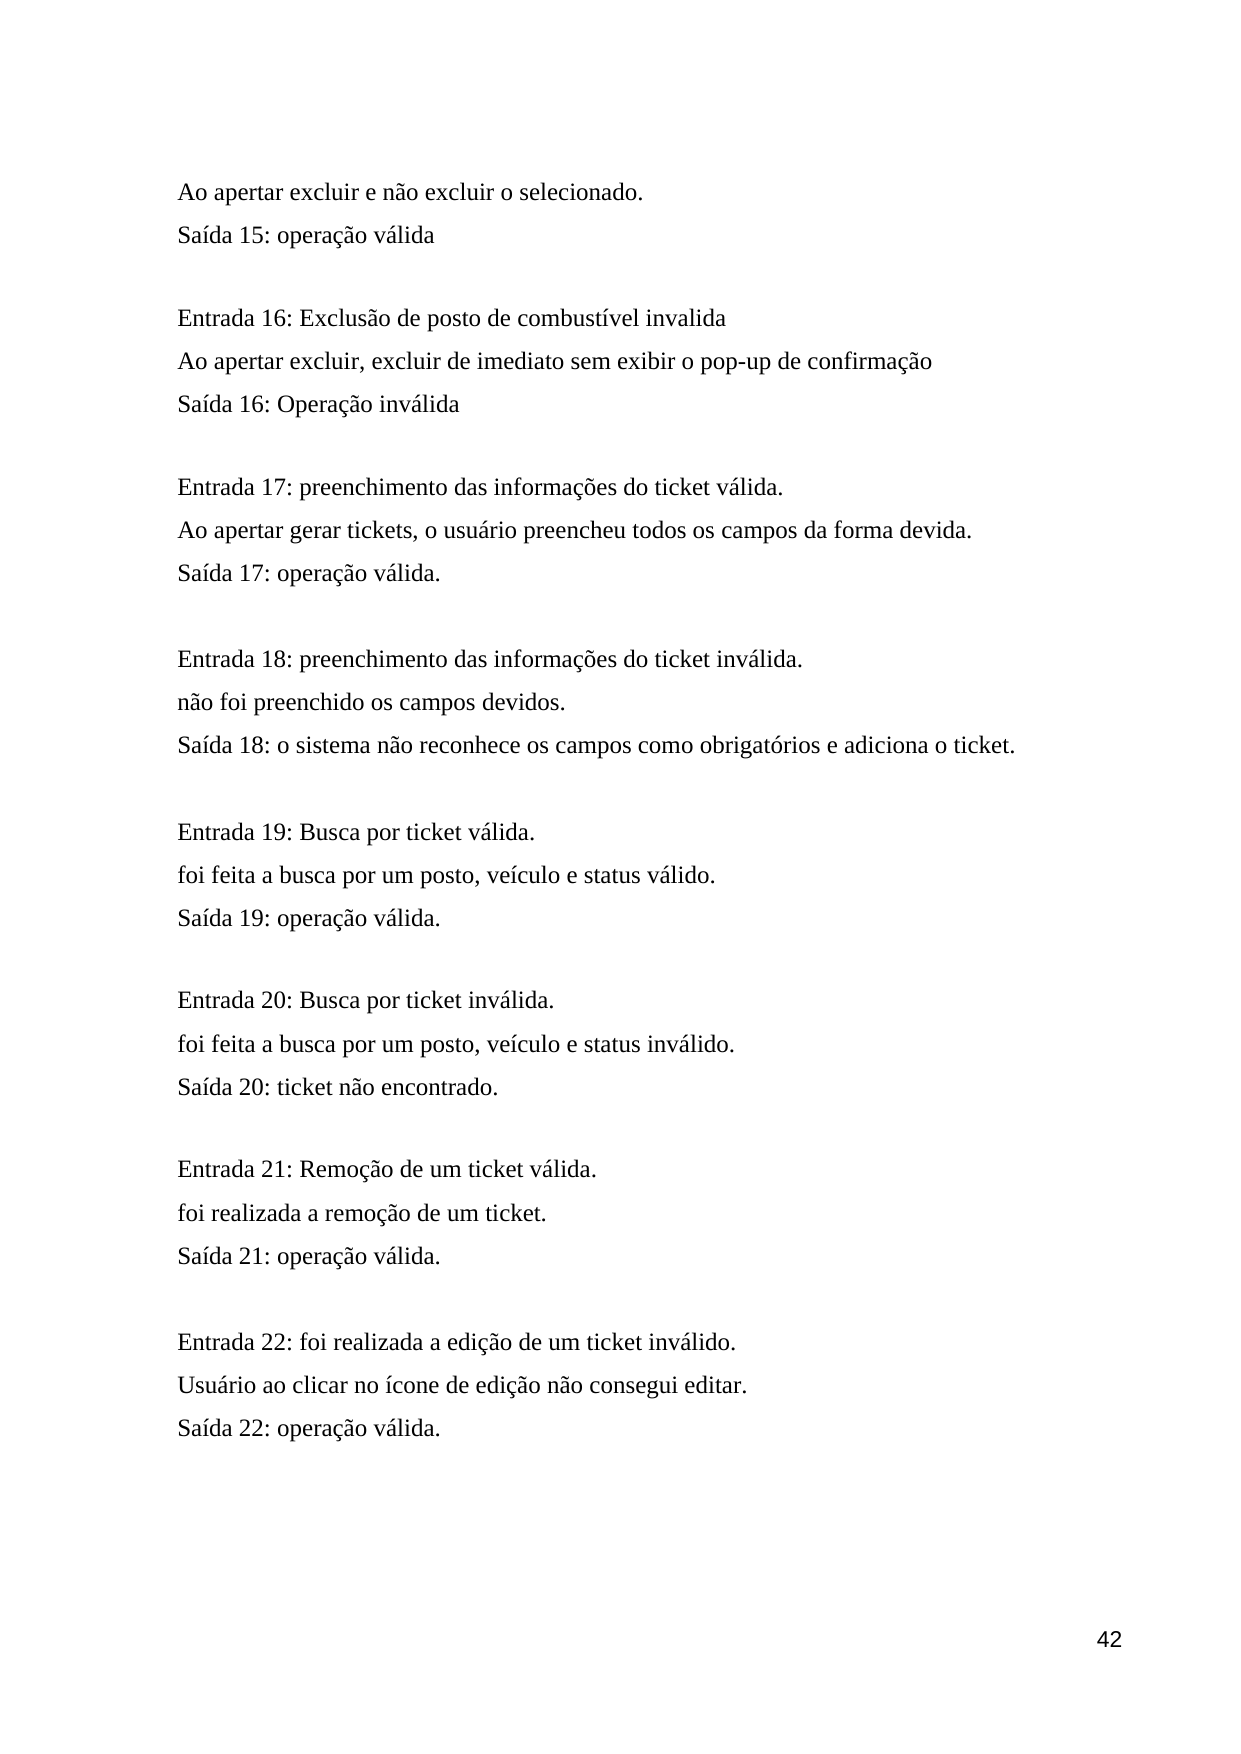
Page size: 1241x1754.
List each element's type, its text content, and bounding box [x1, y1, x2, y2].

text foi realizada a remoção de um ticket. [177, 1198, 1122, 1226]
text Saída 20: ticket não encontrado. [177, 1072, 1122, 1101]
text foi feita a busca por um posto, veículo e status válido. [177, 860, 1122, 889]
text Ao apertar gerar tickets, o usuário preencheu todos os campos da forma devida. [177, 515, 1122, 544]
text Saída 17: operação válida. [177, 558, 1122, 587]
text Saída 21: operação válida. [177, 1241, 1122, 1269]
text foi feita a busca por um posto, veículo e status inválido. [177, 1029, 1122, 1057]
text Saída 16: Operação inválida [177, 389, 1122, 418]
text Entrada 19: Busca por ticket válida. [177, 817, 1122, 846]
text Entrada 20: Busca por ticket inválida. [177, 986, 1122, 1014]
text Entrada 18: preenchimento das informações do ticket inválida. [177, 644, 1122, 673]
text Entrada 16: Exclusão de posto de combustível invalida [177, 303, 1122, 332]
text Ao apertar excluir, excluir de imediato sem exibir o pop-up de confirmação [177, 346, 1122, 375]
text Entrada 22: foi realizada a edição de um ticket inválido. [177, 1327, 1122, 1356]
text Saída 22: operação válida. [177, 1413, 1122, 1442]
text Usuário ao clicar no ícone de edição não consegui editar. [177, 1370, 1122, 1399]
text Saída 19: operação válida. [177, 903, 1122, 932]
text Saída 18: o sistema não reconhece os campos como obrigatórios e adiciona o ticket. [177, 731, 1122, 759]
text Saída 15: operação válida [177, 220, 1122, 249]
text Entrada 17: preenchimento das informações do ticket válida. [177, 472, 1122, 501]
text não foi preenchido os campos devidos. [177, 687, 1122, 716]
text Ao apertar excluir e não excluir o selecionado. [177, 177, 1122, 206]
text Entrada 21: Remoção de um ticket válida. [177, 1154, 1122, 1183]
